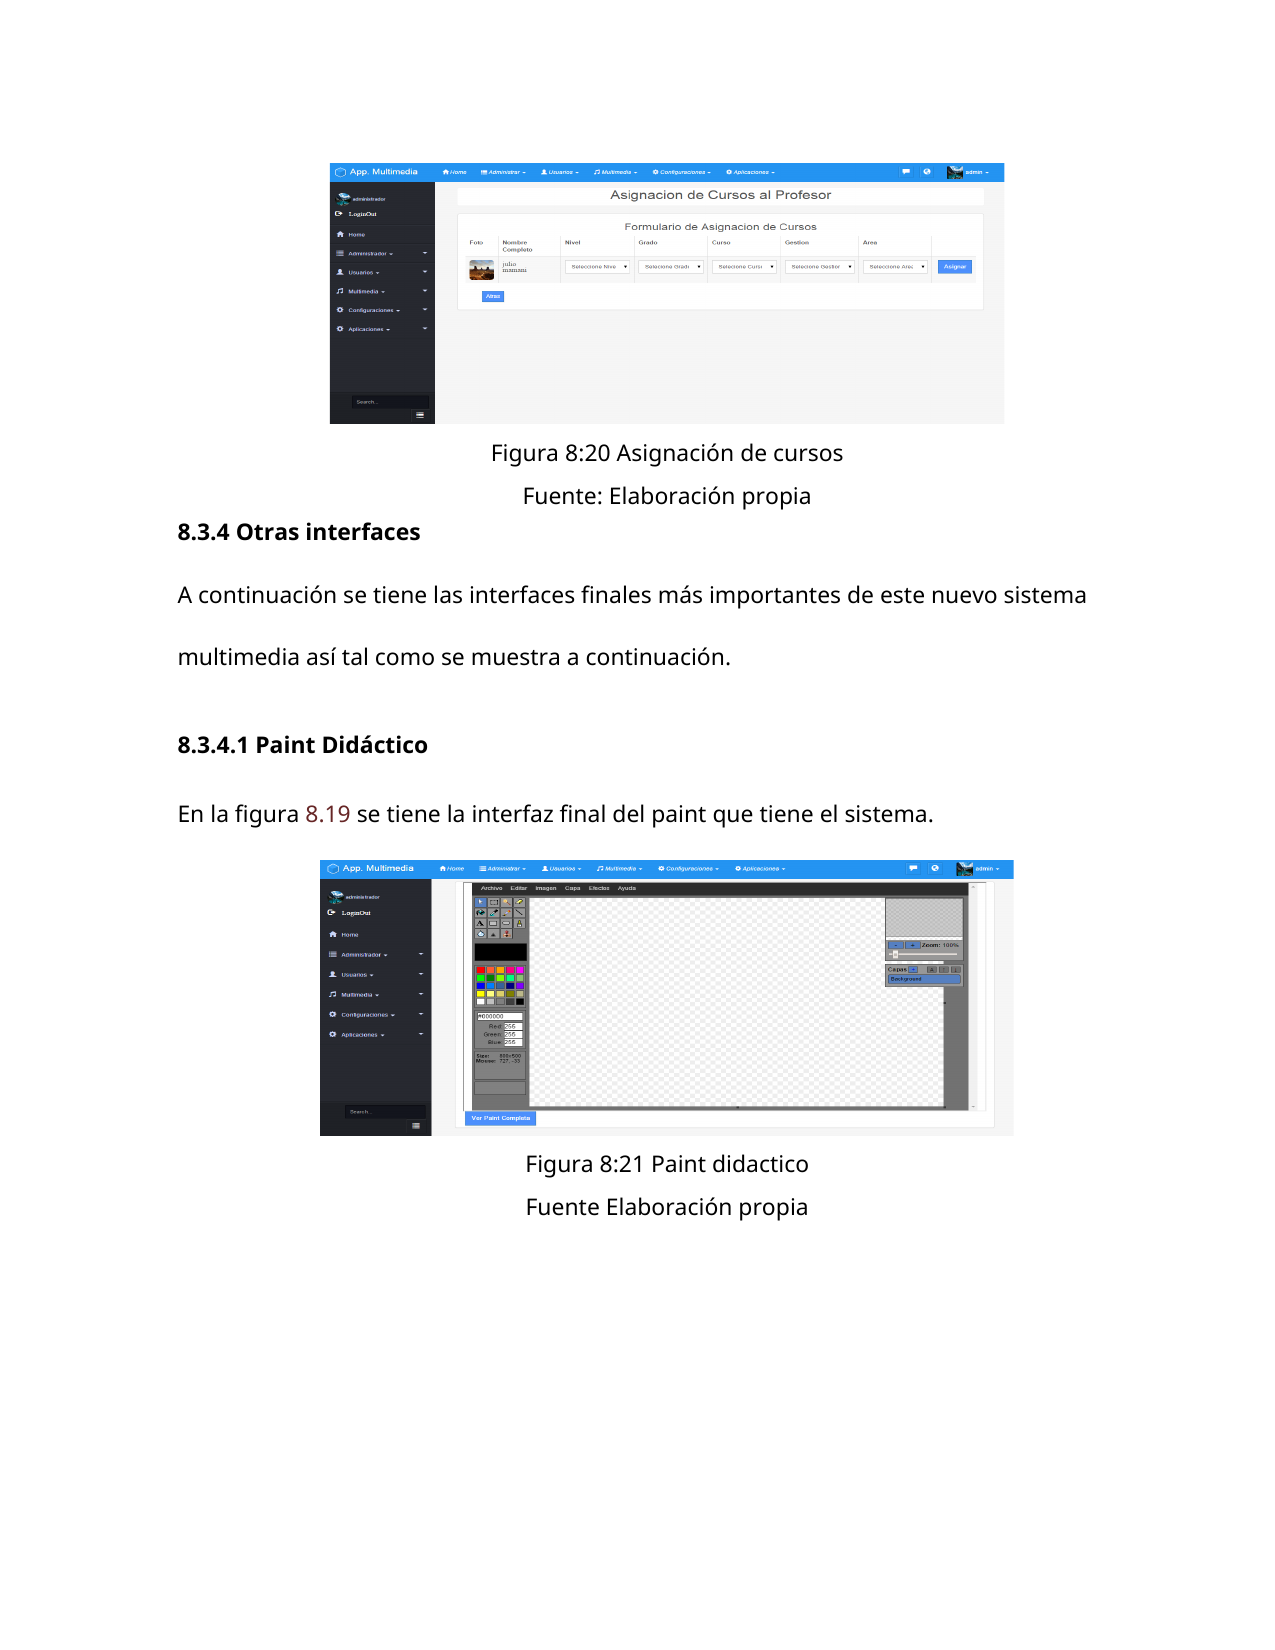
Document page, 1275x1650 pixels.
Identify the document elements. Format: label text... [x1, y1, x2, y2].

subtitle 8.3.4 Otras interfaces [177, 516, 1157, 547]
text Fuente Elaboración propia [177, 1191, 1157, 1222]
text A continuación se tiene las interfaces finales más importantes de este nuevo sistema multimedia así tal como se muestra a continuación. [177, 579, 1157, 672]
text Fuente: Elaboración propia [177, 480, 1157, 512]
subtitle 8.3.4.1 Paint Didáctico [177, 729, 1157, 760]
text En la figura 8.19 se tiene la interfaz final del paint que tiene el sistema. [177, 797, 1157, 829]
